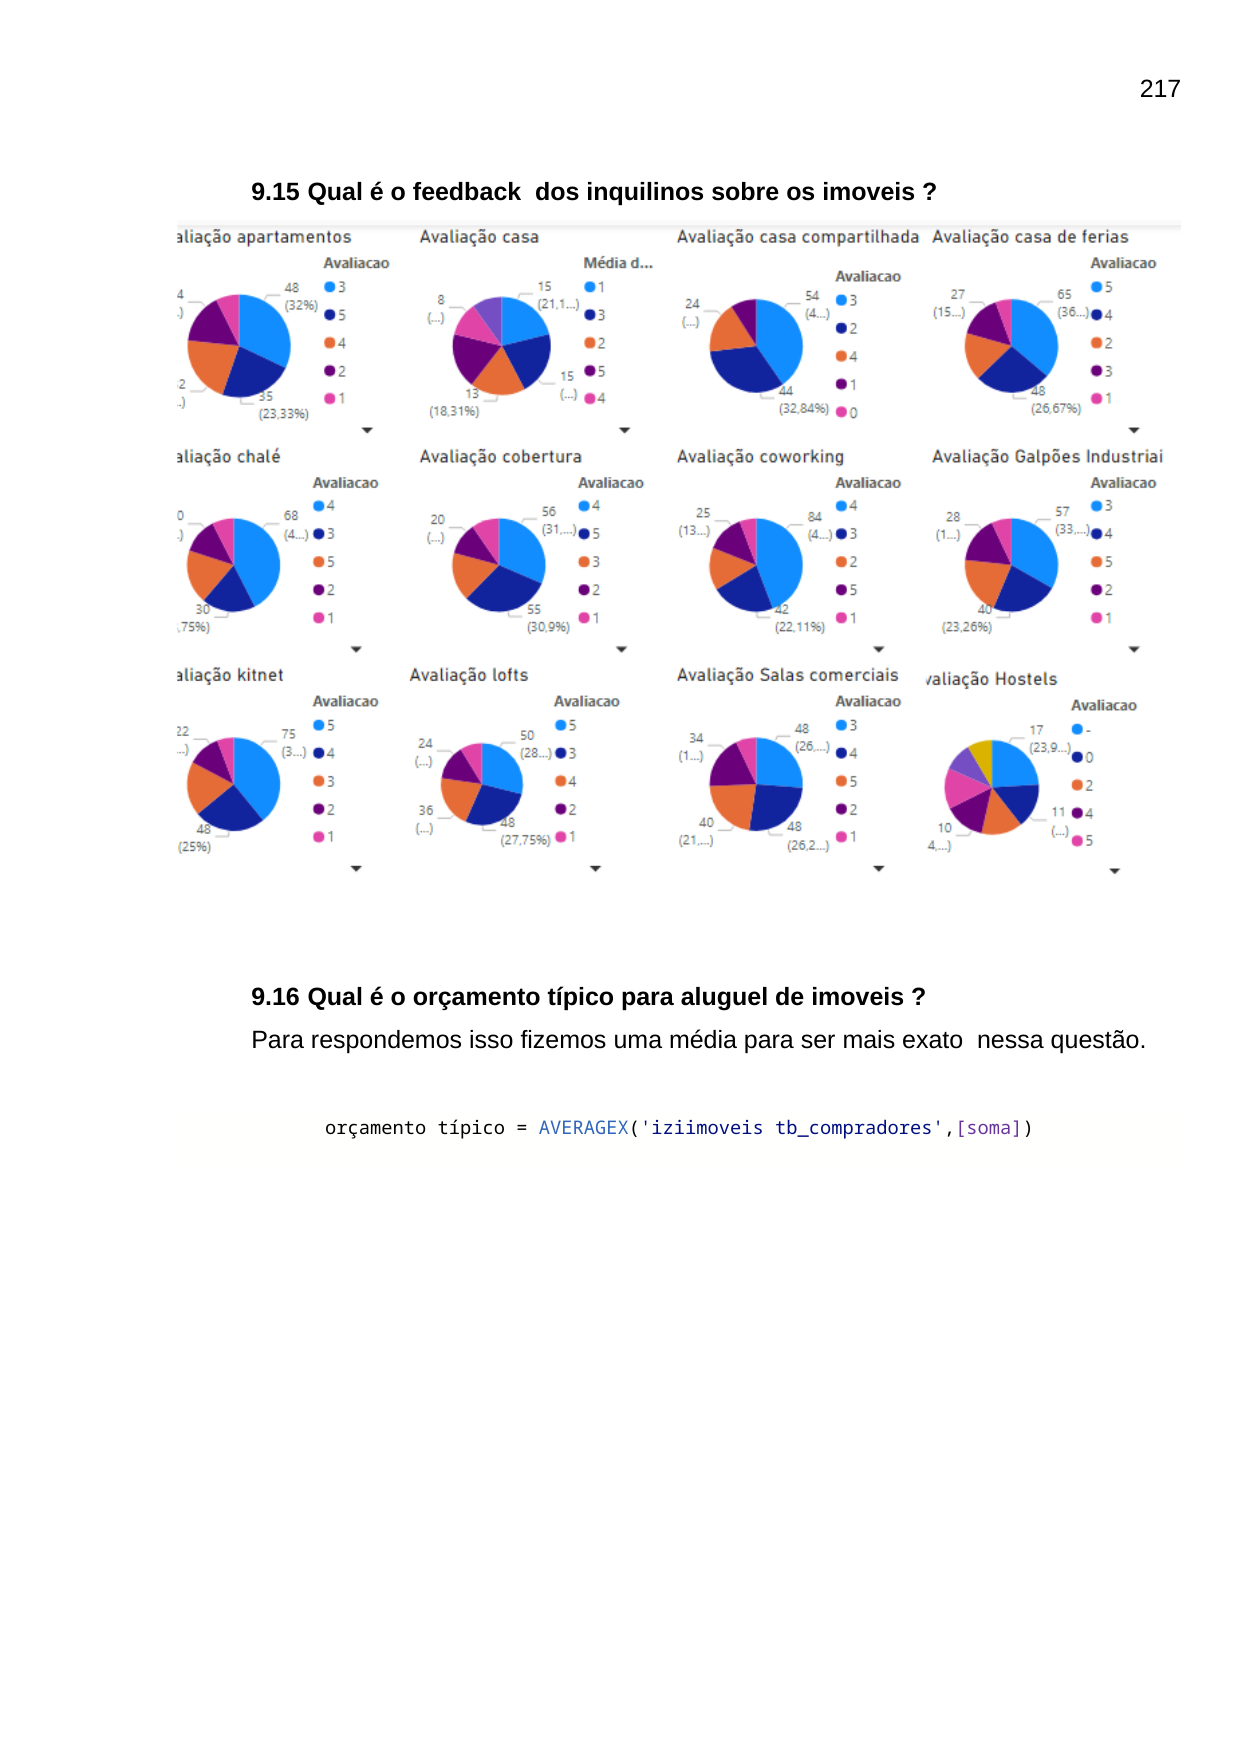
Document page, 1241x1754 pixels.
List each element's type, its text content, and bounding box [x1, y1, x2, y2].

list Qual é o feedback dos inquilinos sobre os imoveis ? [251, 177, 1181, 206]
text Para respondemos isso fizemos uma média para ser mais exato nessa questão. [177, 1025, 1181, 1054]
picture [177, 220, 1182, 921]
list Qual é o orçamento típico para aluguel de imoveis ? [251, 982, 1181, 1011]
text orçamento típico = AVERAGEX('iziimoveis tb_compradores',[soma]) [177, 1112, 1181, 1140]
